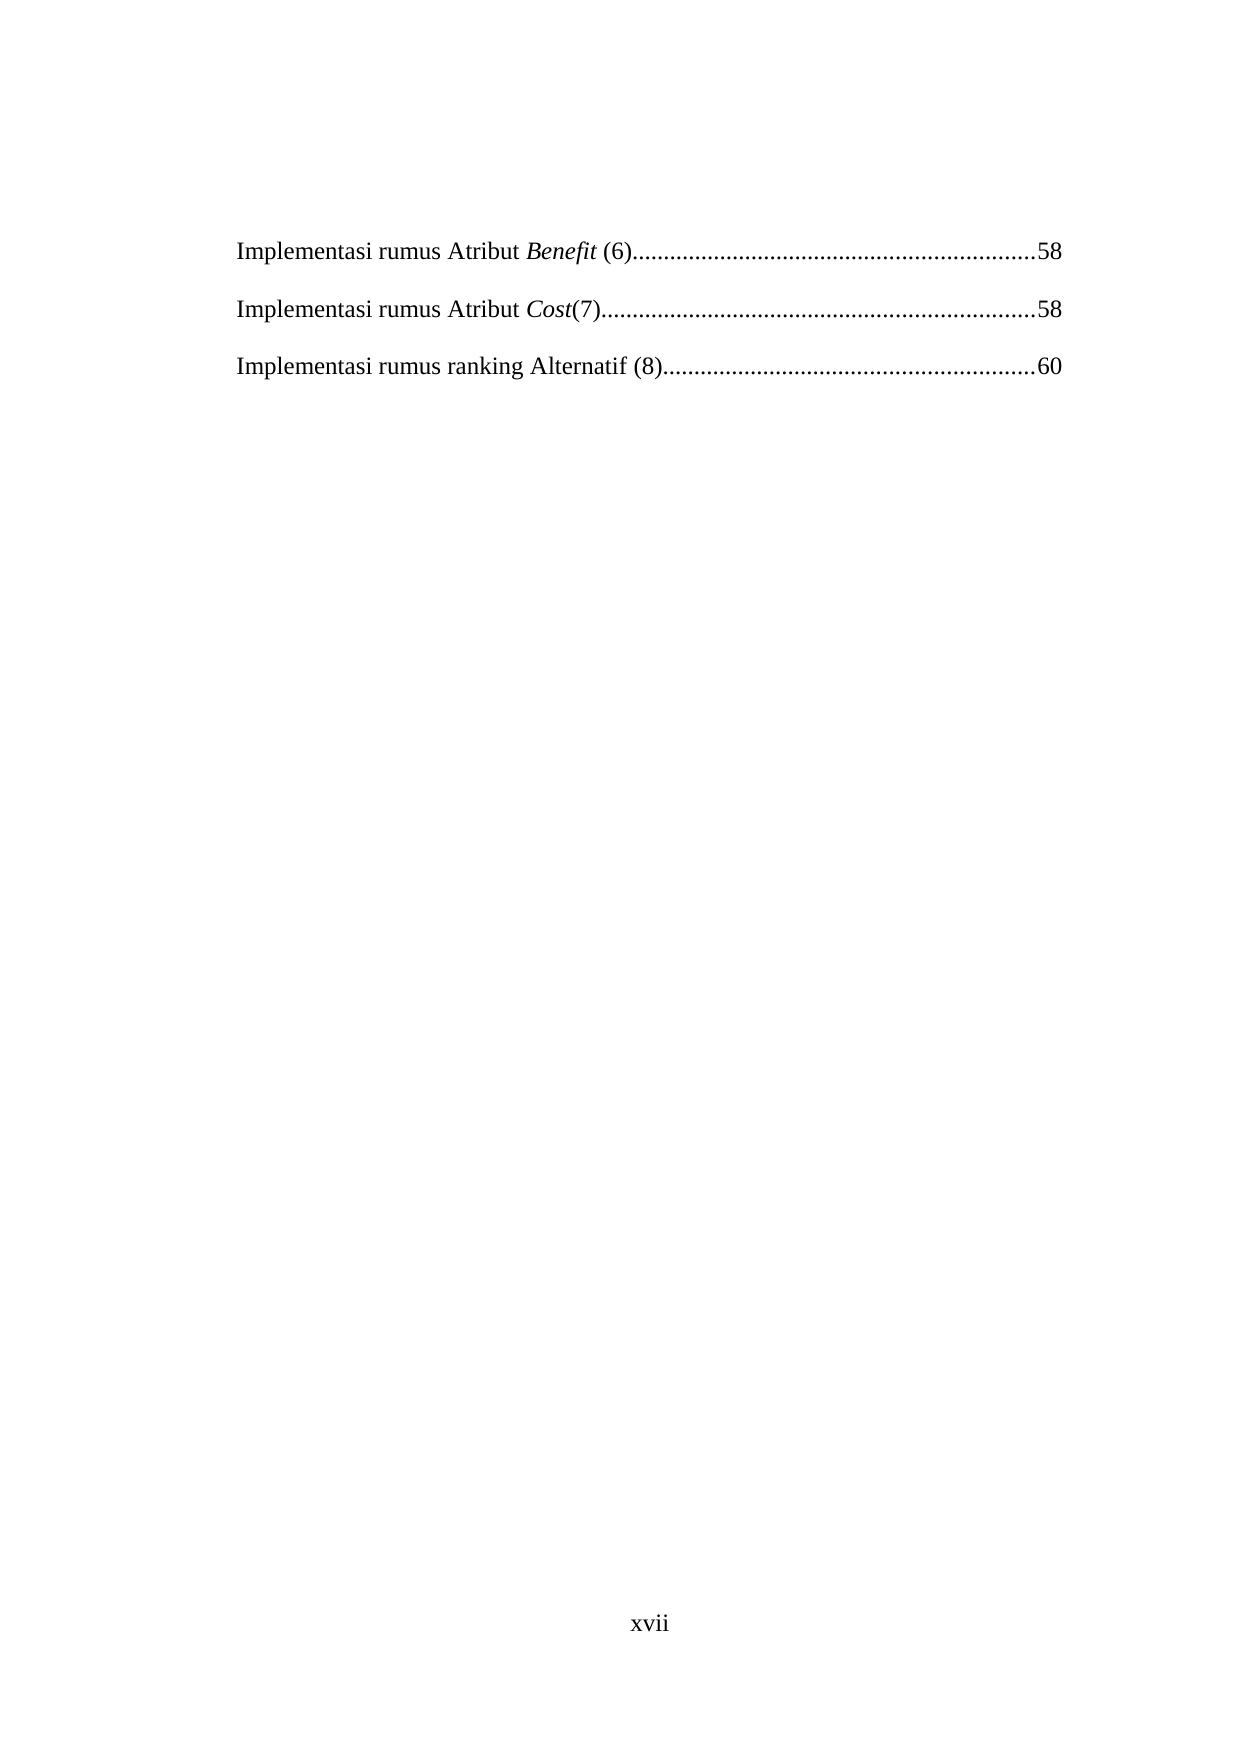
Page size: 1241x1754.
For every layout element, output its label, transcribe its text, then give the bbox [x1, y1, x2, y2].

text Implementasi rumus Atribut Benefit (6) 58 [236, 236, 1063, 265]
text Implementasi rumus ranking Alternatif (8) 60 [236, 351, 1063, 380]
text Implementasi rumus Atribut Cost(7) 58 [236, 294, 1063, 322]
